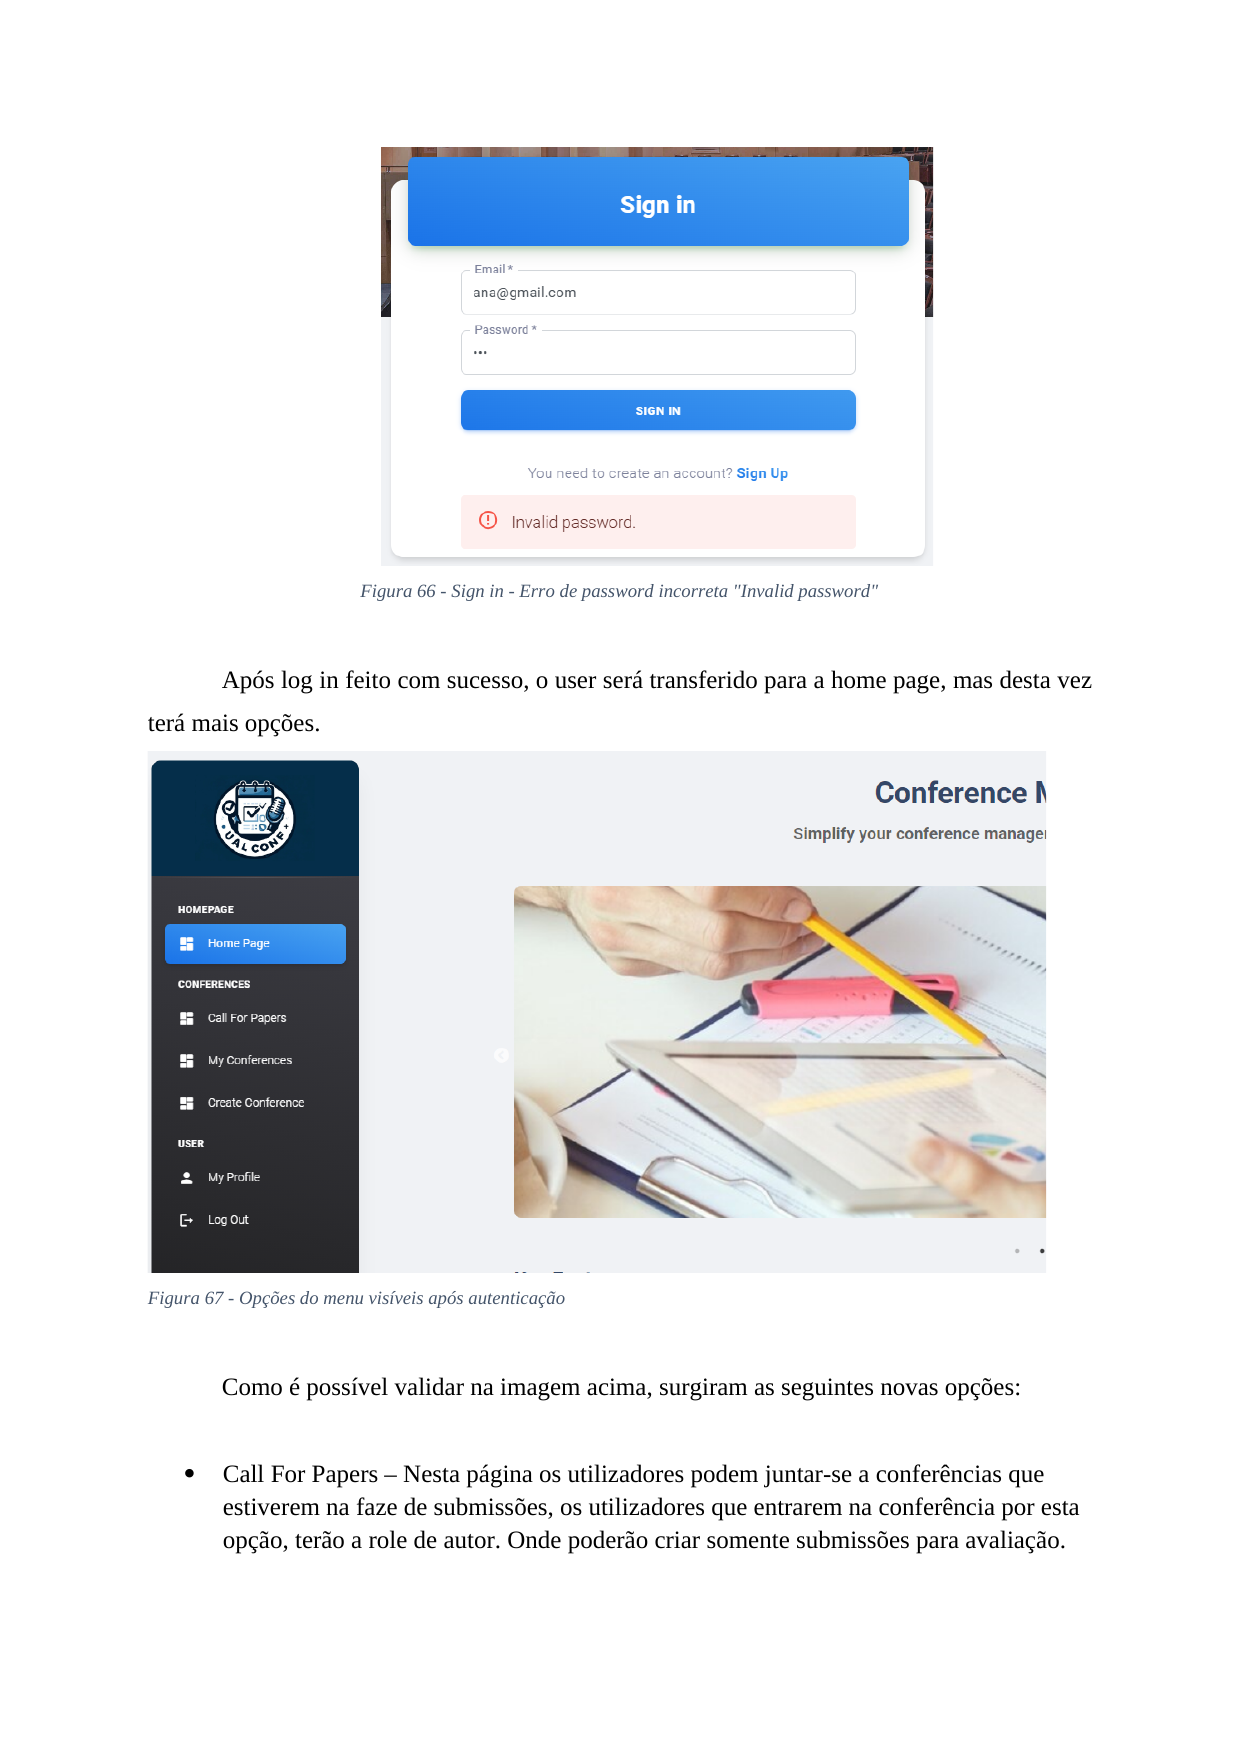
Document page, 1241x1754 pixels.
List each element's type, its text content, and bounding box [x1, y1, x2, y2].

picture [147, 751, 1047, 1273]
list Após log in feito com sucesso, o user será transferido para a home page, mas desta vez terá mais opções. [148, 665, 1092, 737]
picture [381, 147, 934, 566]
text Figura 66 - Sign in - Erro de password incorreta "Invalid password" [148, 579, 1092, 601]
text Figura 67 - Opções do menu visíveis após autenticação [148, 1287, 1092, 1308]
list Call For Papers – Nesta página os utilizadores podem juntar-se a conferências que estiverem na faze de submissões, os utilizadores que entrarem na conferência por esta opção, terão a role de autor. Onde poderão criar somente submissões para avaliação. [185, 1459, 1092, 1553]
list Como é possível validar na imagem acima, surgiram as seguintes novas opções: [148, 1372, 1092, 1401]
